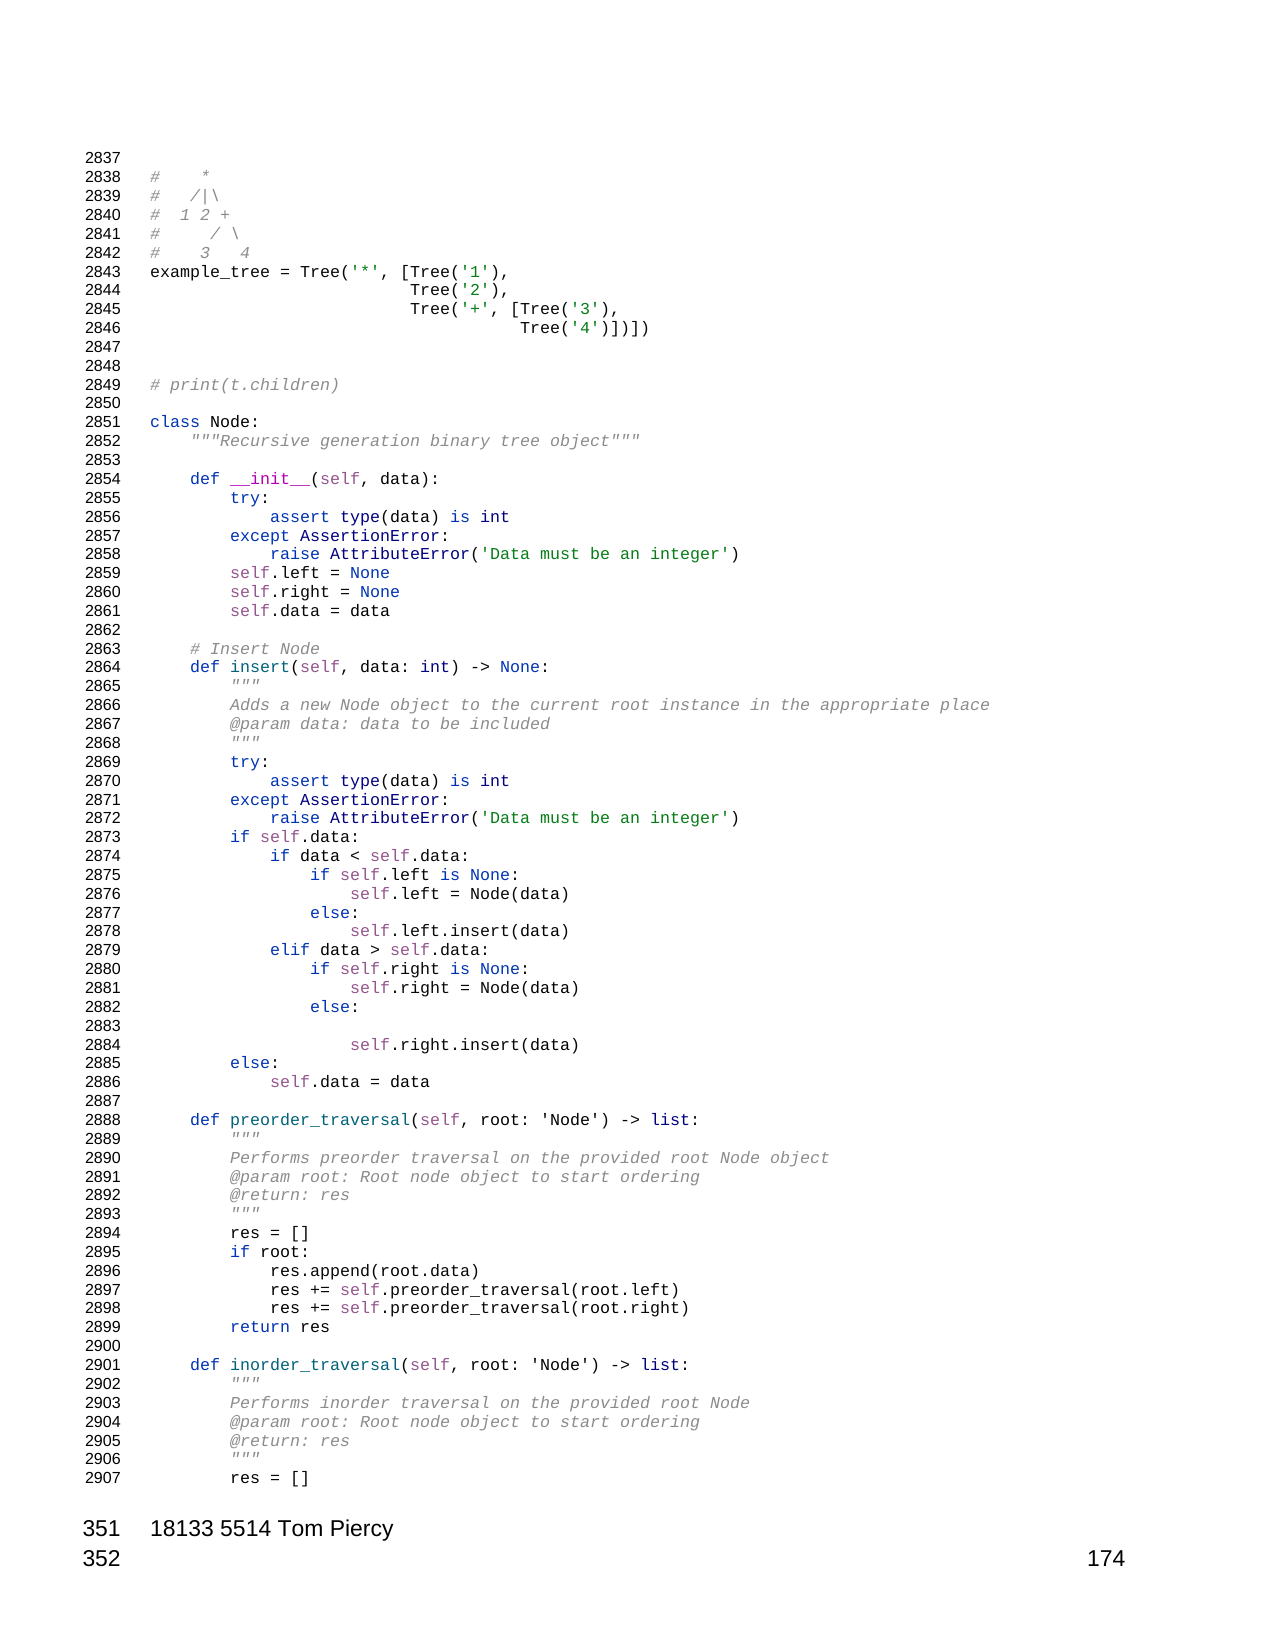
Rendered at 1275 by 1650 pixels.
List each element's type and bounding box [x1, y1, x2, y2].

text [150, 150, 1125, 1489]
